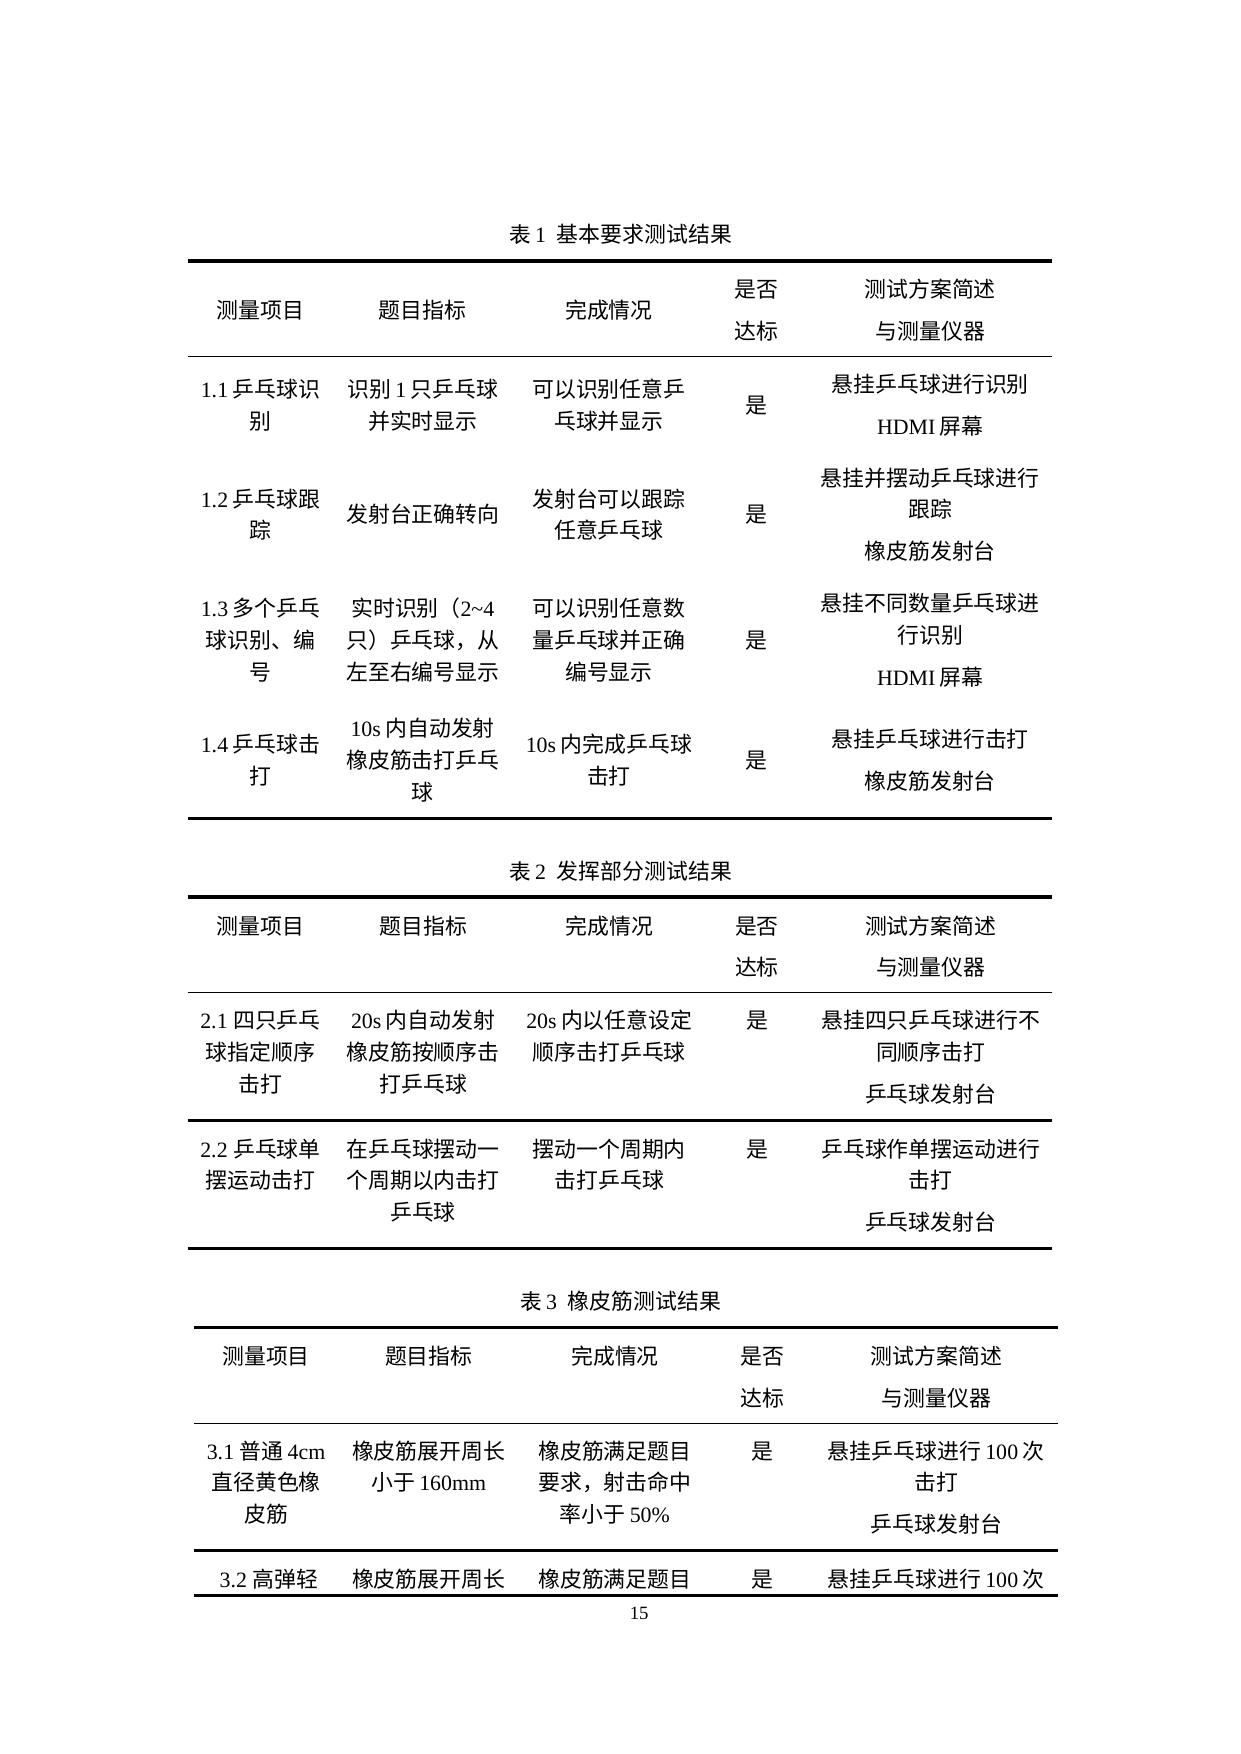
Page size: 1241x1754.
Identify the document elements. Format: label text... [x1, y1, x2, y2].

table_cell 3.2 高弹轻质4cm黄色橡皮筋 [194, 1552, 338, 1594]
table_header 测试方案简述 与测量仪器 [814, 1329, 1058, 1423]
table_cell 20s内自动发射橡皮筋按顺序击打乒乓球 [333, 993, 513, 1118]
table_cell 2.1 四只乒乓球指定顺序击打 [188, 993, 332, 1118]
table_header 完成情况 [519, 1329, 711, 1423]
table_cell 可以识别任意乒乓球并显示 [513, 357, 705, 451]
table_cell 3.1 普通4cm直径黄色橡皮筋 [194, 1424, 338, 1549]
table_cell 悬挂乒乓球进行100次击打 乒乓球发射台 [814, 1424, 1058, 1549]
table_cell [814, 1552, 1058, 1594]
table_header 完成情况 [513, 899, 705, 992]
text 表3 橡皮筋测试结果 [159, 1284, 1081, 1316]
table_cell 是 [705, 701, 808, 817]
table_cell 发射台正确转向 [333, 451, 512, 576]
table_cell 可以识别任意数量乒乓球并正确编号显示 [513, 576, 705, 701]
table_header 题目指标 [333, 899, 513, 992]
table_cell 1.3多个乒乓球识别、编号 [188, 576, 332, 701]
table_cell 1.4乒乓球击打 [188, 701, 332, 817]
table_cell 2.2 乒乓球单摆运动击打 [188, 1122, 332, 1247]
table_cell 橡皮筋展开周长小于160mm [338, 1424, 519, 1549]
table_header 完成情况 [513, 263, 705, 356]
table_cell 悬挂乒乓球进行击打 橡皮筋发射台 [808, 701, 1052, 817]
table_cell 悬挂并摆动乒乓球进行跟踪 橡皮筋发射台 [808, 451, 1052, 576]
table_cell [519, 1552, 711, 1594]
table_header 题目指标 [333, 263, 512, 356]
table_cell 悬挂不同数量乒乓球进行识别 HDMI屏幕 [808, 576, 1052, 701]
text 表1 基本要求测试结果 [159, 217, 1081, 249]
table_cell 橡皮筋满足题目要求，射击命中率小于50% [519, 1424, 711, 1549]
table_header 是否 达标 [705, 263, 808, 356]
table_cell 橡皮筋展开周长小于160mm [338, 1552, 519, 1594]
table_cell 是 [705, 576, 808, 701]
table_cell 10s内自动发射橡皮筋击打乒乓球 [333, 701, 512, 817]
table_cell 悬挂四只乒乓球进行不同顺序击打 乒乓球发射台 [809, 993, 1052, 1118]
table_header 是否 达标 [705, 899, 808, 992]
table_cell 识别1只乒乓球并实时显示 [333, 357, 512, 451]
table_cell 实时识别（2~4只）乒乓球，从左至右编号显示 [333, 576, 512, 701]
table_header 题目指标 [338, 1329, 519, 1423]
table_header 是否 达标 [711, 1329, 814, 1423]
table_cell 是 [705, 451, 808, 576]
table_cell 悬挂乒乓球进行识别 HDMI屏幕 [808, 357, 1052, 451]
table_header 测量项目 [188, 899, 332, 992]
table_header 测量项目 [194, 1329, 338, 1423]
table_cell 乒乓球作单摆运动进行击打 乒乓球发射台 [809, 1122, 1052, 1247]
table_cell 1.2乒乓球跟踪 [188, 451, 332, 576]
table_cell 发射台可以跟踪任意乒乓球 [513, 451, 705, 576]
table_cell 10s内完成乒乓球击打 [513, 701, 705, 817]
table_cell 在乒乓球摆动一个周期以内击打乒乓球 [333, 1122, 513, 1247]
table_cell 是 [705, 357, 808, 451]
table_cell 1.1乒乓球识别 [188, 357, 332, 451]
table_header 测试方案简述 与测量仪器 [808, 263, 1052, 356]
text 表2 发挥部分测试结果 [159, 854, 1081, 885]
table_cell 是 [705, 993, 808, 1118]
table_cell 20s内以任意设定顺序击打乒乓球 [513, 993, 705, 1118]
table_cell 是 [705, 1122, 808, 1247]
table_cell 是 [711, 1552, 814, 1594]
table_cell 摆动一个周期内击打乒乓球 [513, 1122, 705, 1247]
table_cell 是 [711, 1424, 814, 1549]
table_header 测试方案简述 与测量仪器 [809, 899, 1052, 992]
table_header 测量项目 [188, 263, 332, 356]
